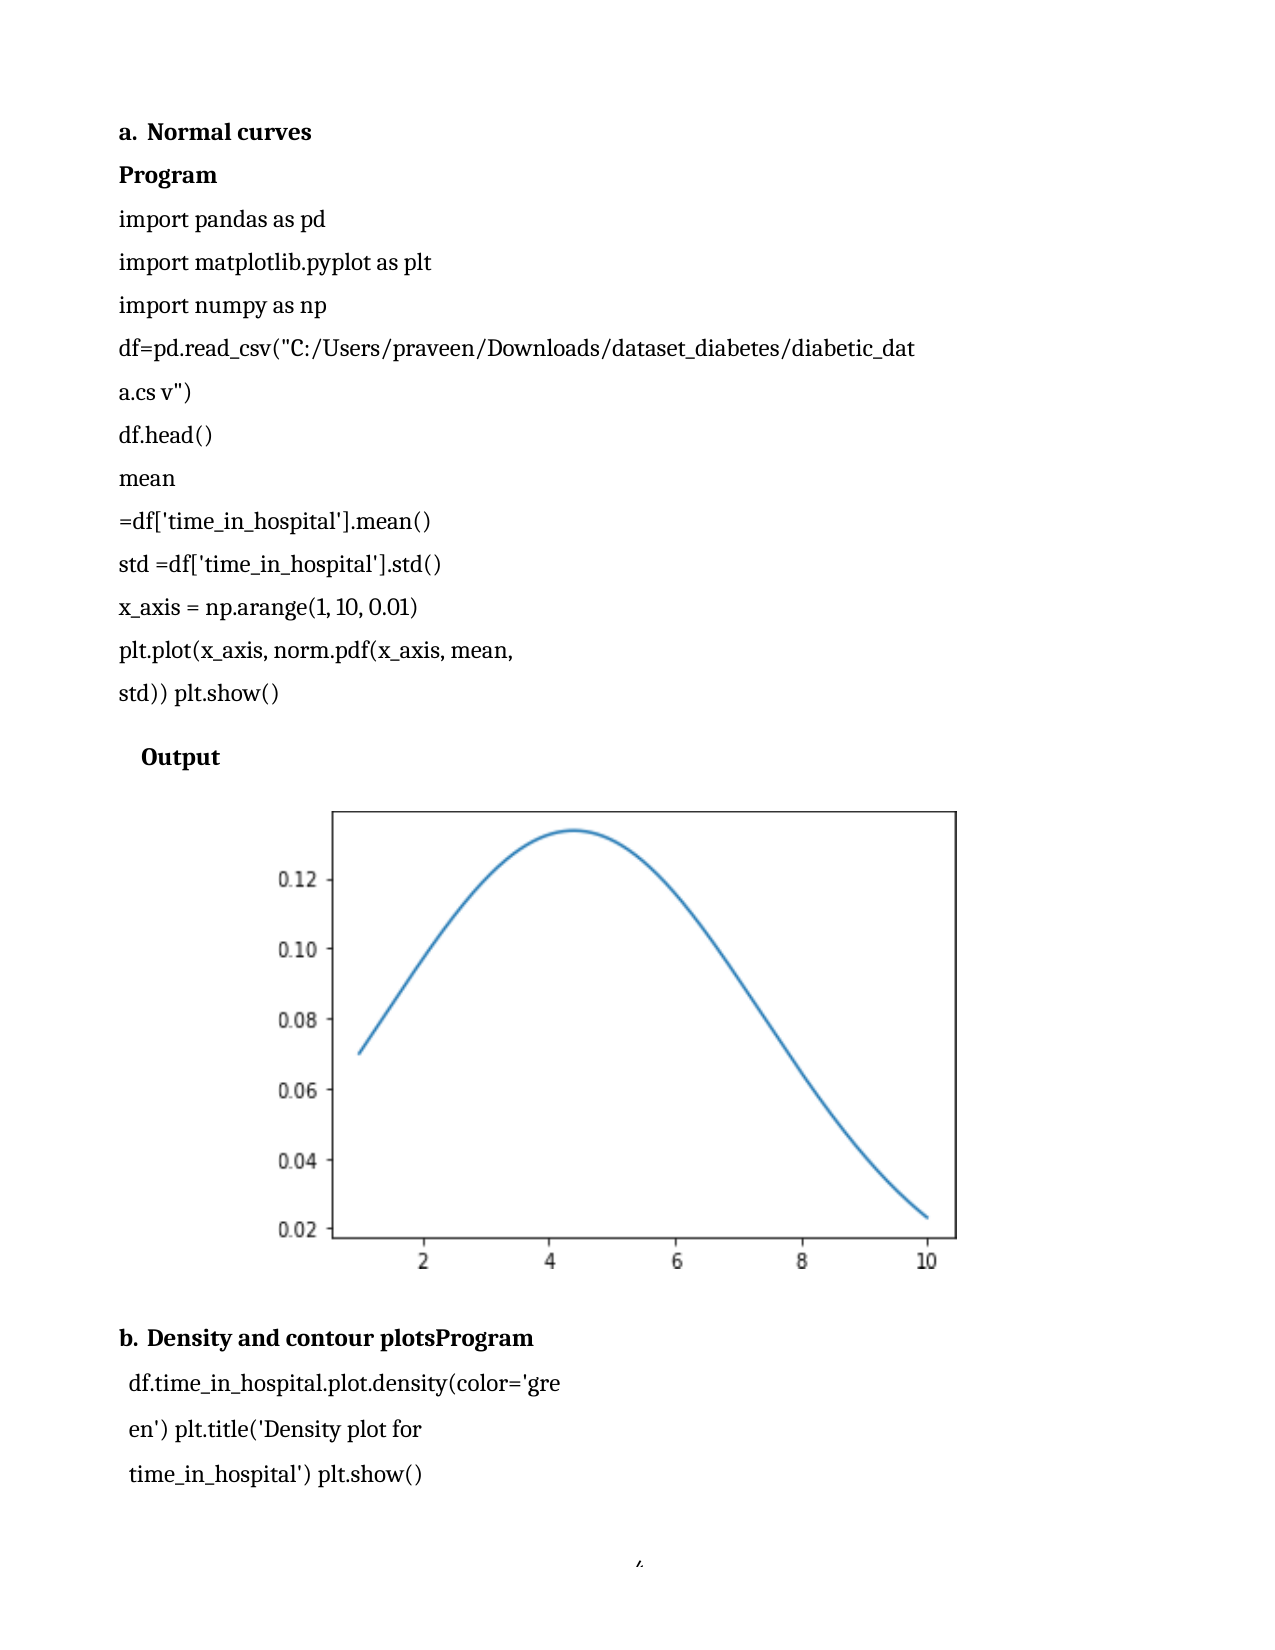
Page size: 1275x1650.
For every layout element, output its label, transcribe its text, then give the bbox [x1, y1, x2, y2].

text import matplotlib.pyplot as plt import numpy as np [118, 248, 447, 320]
subtitle Output [118, 742, 1181, 771]
text df=pd.read_csv("C:/Users/praveen/Downloads/dataset_diabetes/diabetic_dat a.cs v") [118, 334, 955, 406]
picture [278, 811, 957, 1269]
text plt.plot(x_axis, norm.pdf(x_axis, mean, std)) plt.show() [118, 636, 527, 708]
subtitle Normal curves Program [118, 118, 314, 190]
text df.head() mean [118, 421, 218, 492]
text import pandas as pd [118, 204, 1181, 233]
text =df['time_in_hospital'].mean() std =df['time_in_hospital'].std() x_axis = np.arange(1, 10, 0.01) [118, 507, 455, 622]
text time_in_hospital') plt.show() [128, 1460, 1181, 1489]
list Density and contour plotsProgram df.time_in_hospital.plot.density(color='gre en') plt.title('Density plot for [118, 1324, 579, 1443]
